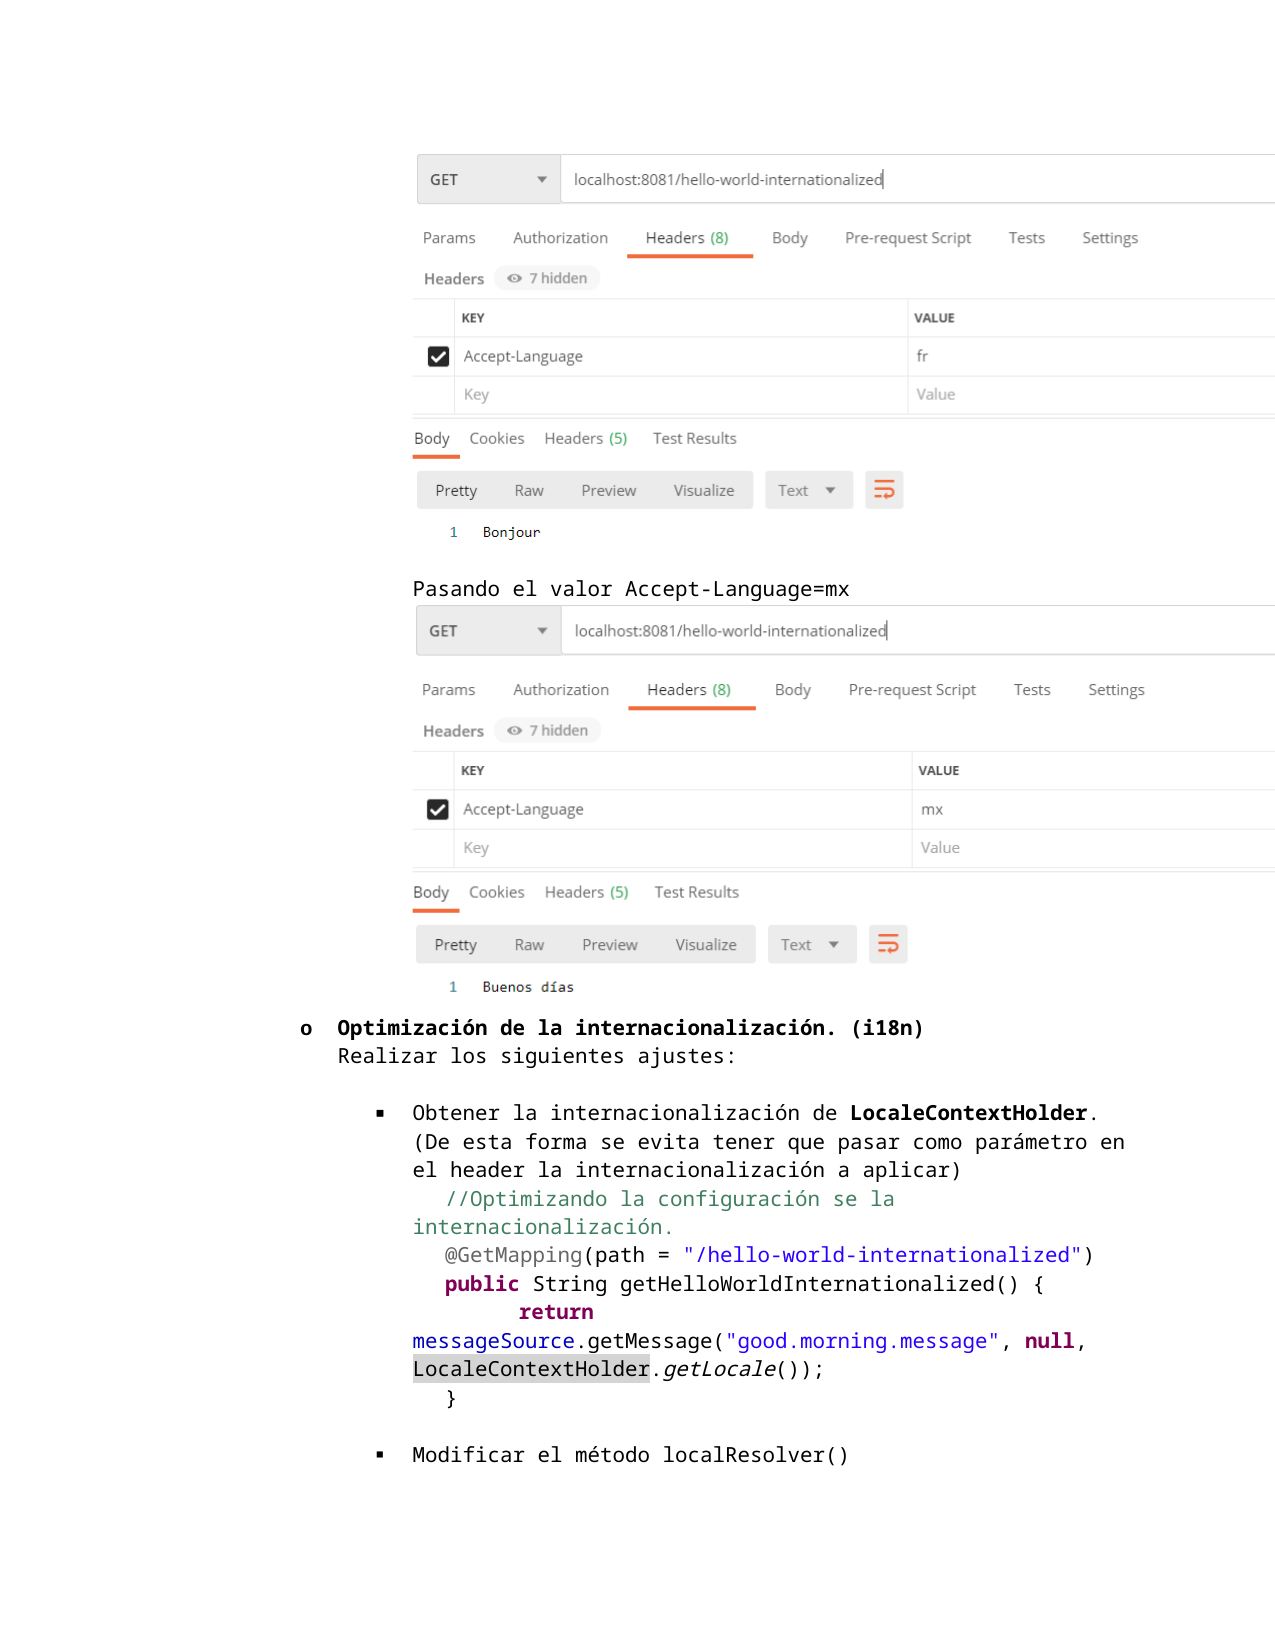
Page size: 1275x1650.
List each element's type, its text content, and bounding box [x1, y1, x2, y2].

list return messageSource.getMessage("good.morning.message", null, LocaleContextHolder.getLocale()); [412, 1297, 1125, 1383]
list Pasando el valor Accept-Language=mx [412, 574, 1125, 602]
list Obtener la internacionalización de LocaleContextHolder. (De esta forma se evita tener que pasar como parámetro en el header la internacionalización a aplicar) [375, 1098, 1125, 1184]
list } [412, 1383, 1125, 1411]
list Realizar los siguientes ajustes: [337, 1042, 1125, 1070]
picture [412, 150, 1275, 546]
list @GetMapping(path = "/hello-world-internationalized") [412, 1241, 1125, 1269]
picture [412, 602, 1275, 1013]
list //Optimizando la configuración se la internacionalización. [412, 1184, 1125, 1241]
list Modificar el método localResolver() [375, 1440, 1125, 1468]
list public String getHelloWorldInternationalized() { [412, 1269, 1125, 1297]
list Optimización de la internacionalización. (i18n) [300, 1013, 1125, 1042]
